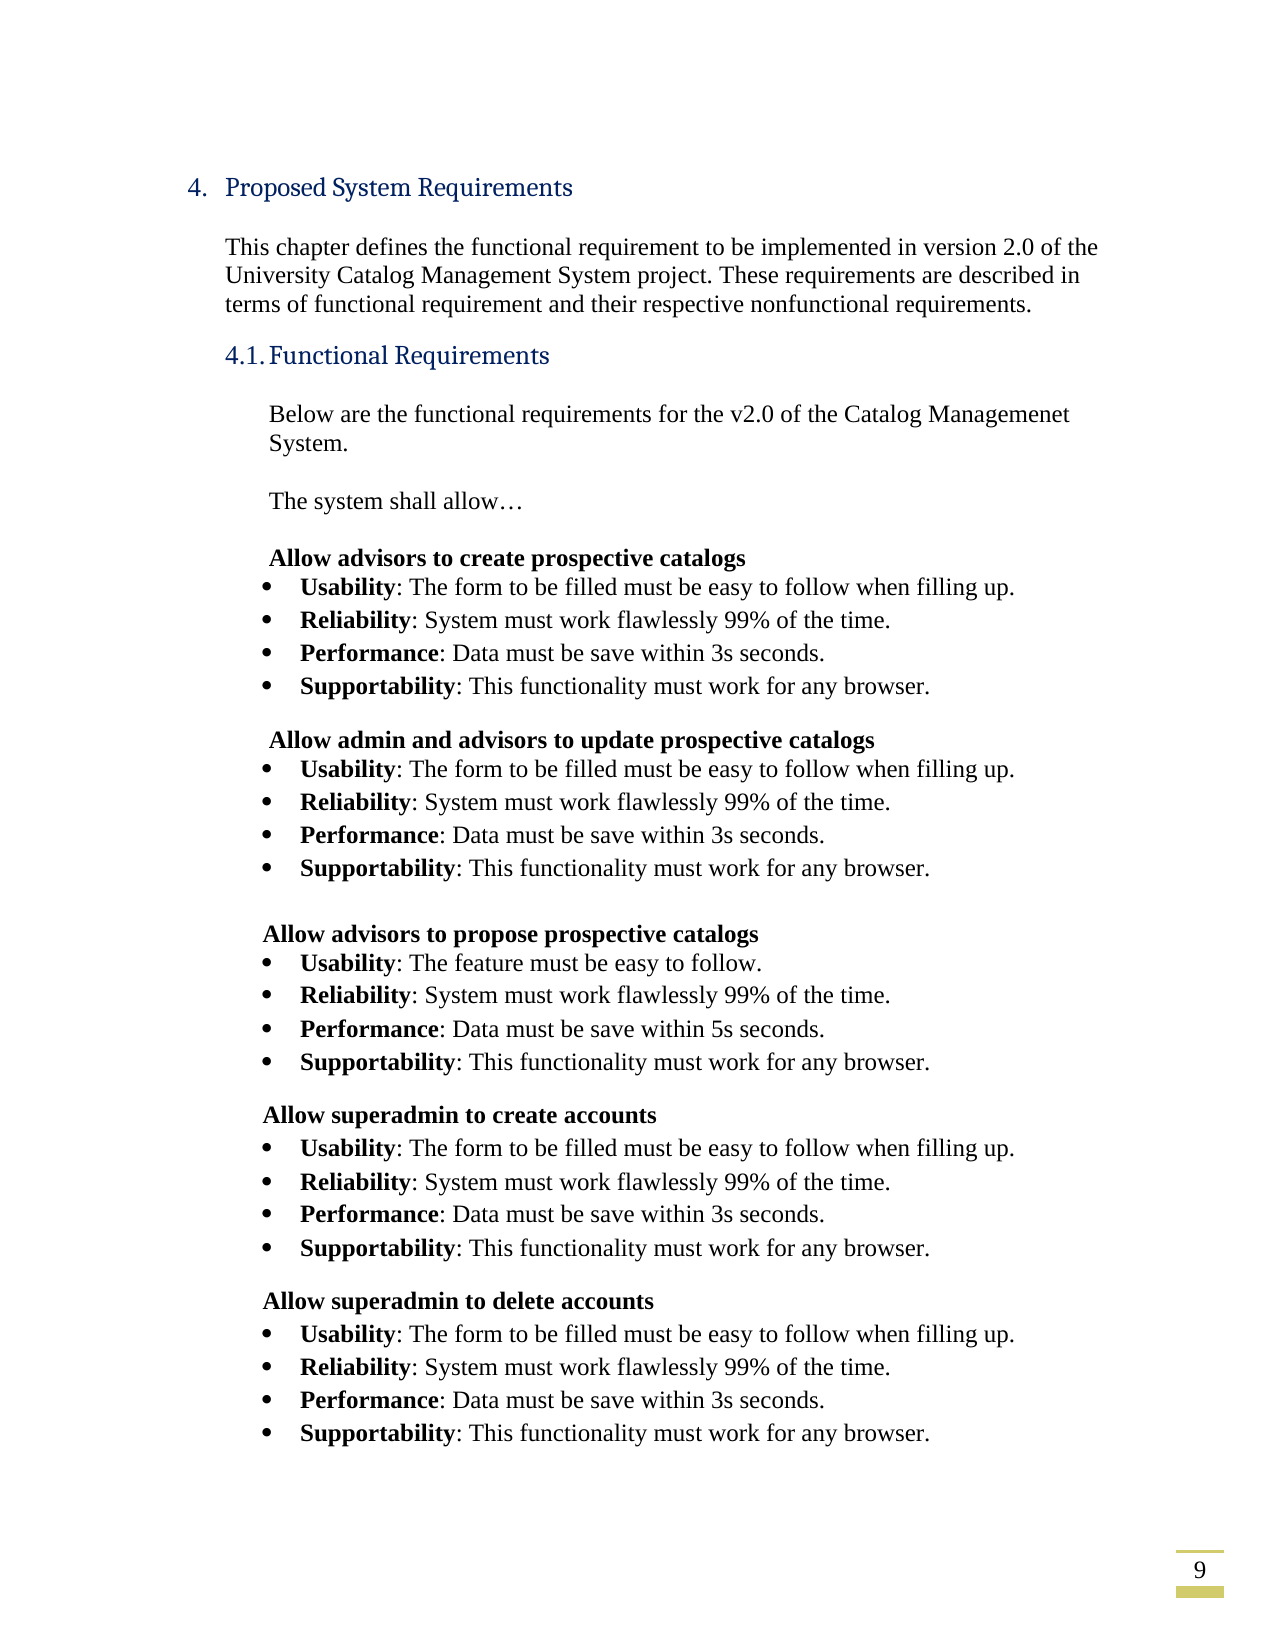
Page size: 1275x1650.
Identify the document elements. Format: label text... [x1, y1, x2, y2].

list Reliability: System must work flawlessly 99% of the time. [262, 787, 1125, 816]
list Usability: The feature must be easy to follow. [262, 948, 1125, 976]
list Usability: The form to be filled must be easy to follow when filling up. [262, 1319, 1125, 1348]
text Allow superadmin to create accounts [262, 1101, 1125, 1129]
list Reliability: System must work flawlessly 99% of the time. [262, 605, 1125, 634]
list Usability: The form to be filled must be easy to follow when filling up. [262, 754, 1125, 782]
list Supportability: This functionality must work for any browser. [262, 671, 1125, 700]
list Supportability: This functionality must work for any browser. [262, 1233, 1125, 1261]
list Performance: Data must be save within 3s seconds. [262, 638, 1125, 667]
text The system shall allow… [269, 486, 1125, 514]
list Supportability: This functionality must work for any browser. [262, 1047, 1125, 1075]
list Usability: The form to be filled must be easy to follow when filling up. [262, 572, 1125, 601]
subtitle Proposed System Requirements [187, 171, 1125, 203]
list Reliability: System must work flawlessly 99% of the time. [262, 981, 1125, 1009]
list Supportability: This functionality must work for any browser. [262, 853, 1125, 882]
text Allow advisors to propose prospective catalogs [262, 919, 1125, 948]
text Allow superadmin to delete accounts [262, 1286, 1125, 1315]
list Performance: Data must be save within 5s seconds. [262, 1014, 1125, 1042]
list Performance: Data must be save within 3s seconds. [262, 1386, 1125, 1414]
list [262, 1352, 1125, 1381]
text This chapter defines the functional requirement to be implemented in version 2.0 of the University Catalog Management System project. These requirements are described in terms of functional requirement and their respective nonfunctional requirements. [225, 232, 1125, 318]
list Supportability: This functionality must work for any browser. [262, 1418, 1125, 1447]
list Usability: The form to be filled must be easy to follow when filling up. [262, 1133, 1125, 1162]
text Below are the functional requirements for the v2.0 of the Catalog Managemenet System. [269, 399, 1125, 457]
list Performance: Data must be save within 3s seconds. [262, 820, 1125, 848]
subtitle Functional Requirements [225, 339, 1125, 371]
list Reliability: System must work flawlessly 99% of the time. [262, 1167, 1125, 1195]
text Allow advisors to create prospective catalogs [269, 543, 1125, 572]
list Performance: Data must be save within 3s seconds. [262, 1199, 1125, 1228]
text Allow admin and advisors to update prospective catalogs [269, 725, 1125, 754]
